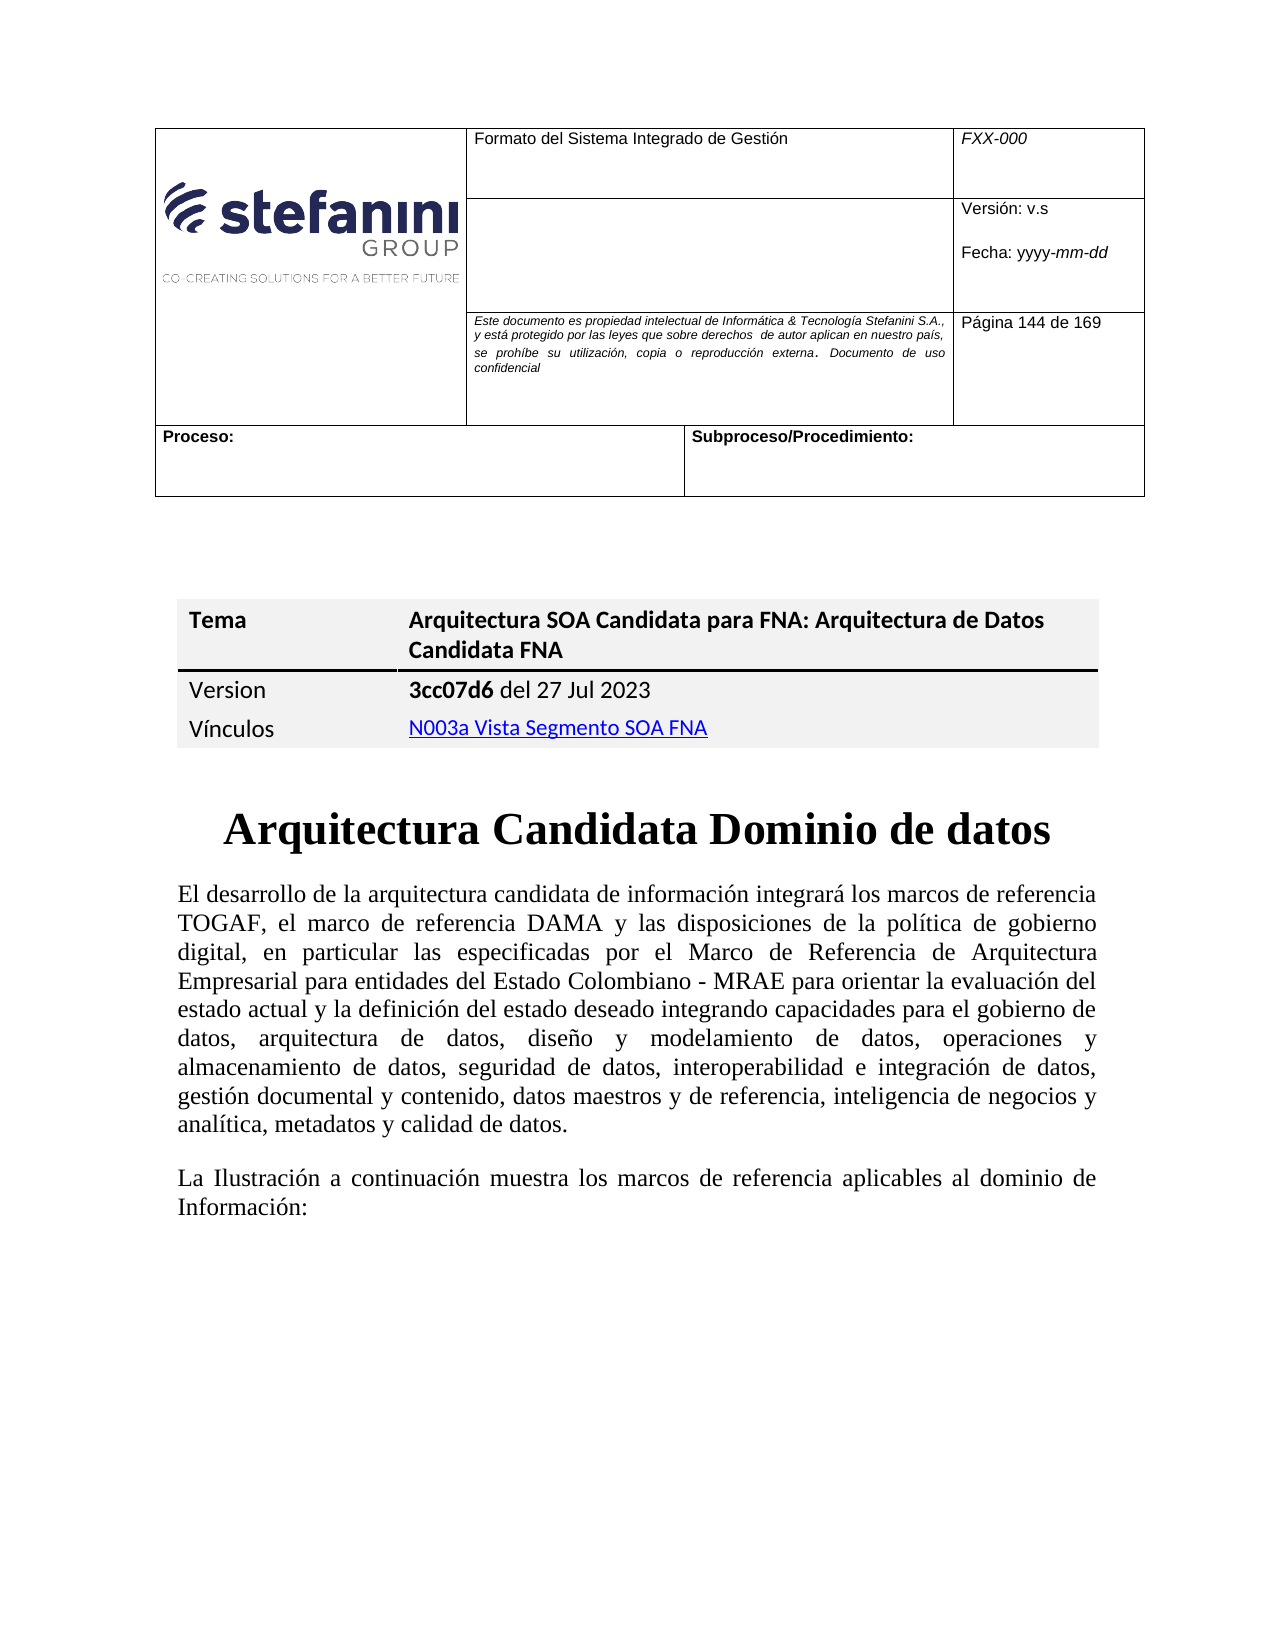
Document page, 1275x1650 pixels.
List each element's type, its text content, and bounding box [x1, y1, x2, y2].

table_cell N003a Vista Segmento SOA FNA [398, 709, 1098, 747]
subtitle Arquitectura Candidata Dominio de datos [177, 802, 1098, 854]
text La Ilustración a continuación muestra los marcos de referencia aplicables al dominio de Información: [177, 1163, 1098, 1221]
picture [162, 182, 460, 286]
table_cell Version [178, 672, 397, 708]
table_header Arquitectura SOA Candidata para FNA: Arquitectura de Datos Candidata FNA [398, 600, 1098, 669]
text El desarrollo de la arquitectura candidata de información integrará los marcos de referencia TOGAF, el marco de referencia DAMA y las disposiciones de la política de gobierno digital, en particular las especificadas por el Marco de Referencia de Arquitectura Empresarial para entidades del Estado Colombiano - MRAE para orientar la evaluación del estado actual y la definición del estado deseado integrando capacidades para el gobierno de datos, arquitectura de datos, diseño y modelamiento de datos, operaciones y almacenamiento de datos, seguridad de datos, interoperabilidad e integración de datos, gestión documental y contenido, datos maestros y de referencia, inteligencia de negocios y analítica, metadatos y calidad de datos. [177, 879, 1098, 1138]
table_cell Vínculos [178, 709, 397, 747]
table_cell 3cc07d6 del 27 Jul 2023 [398, 672, 1098, 708]
table_header Tema [178, 600, 397, 669]
